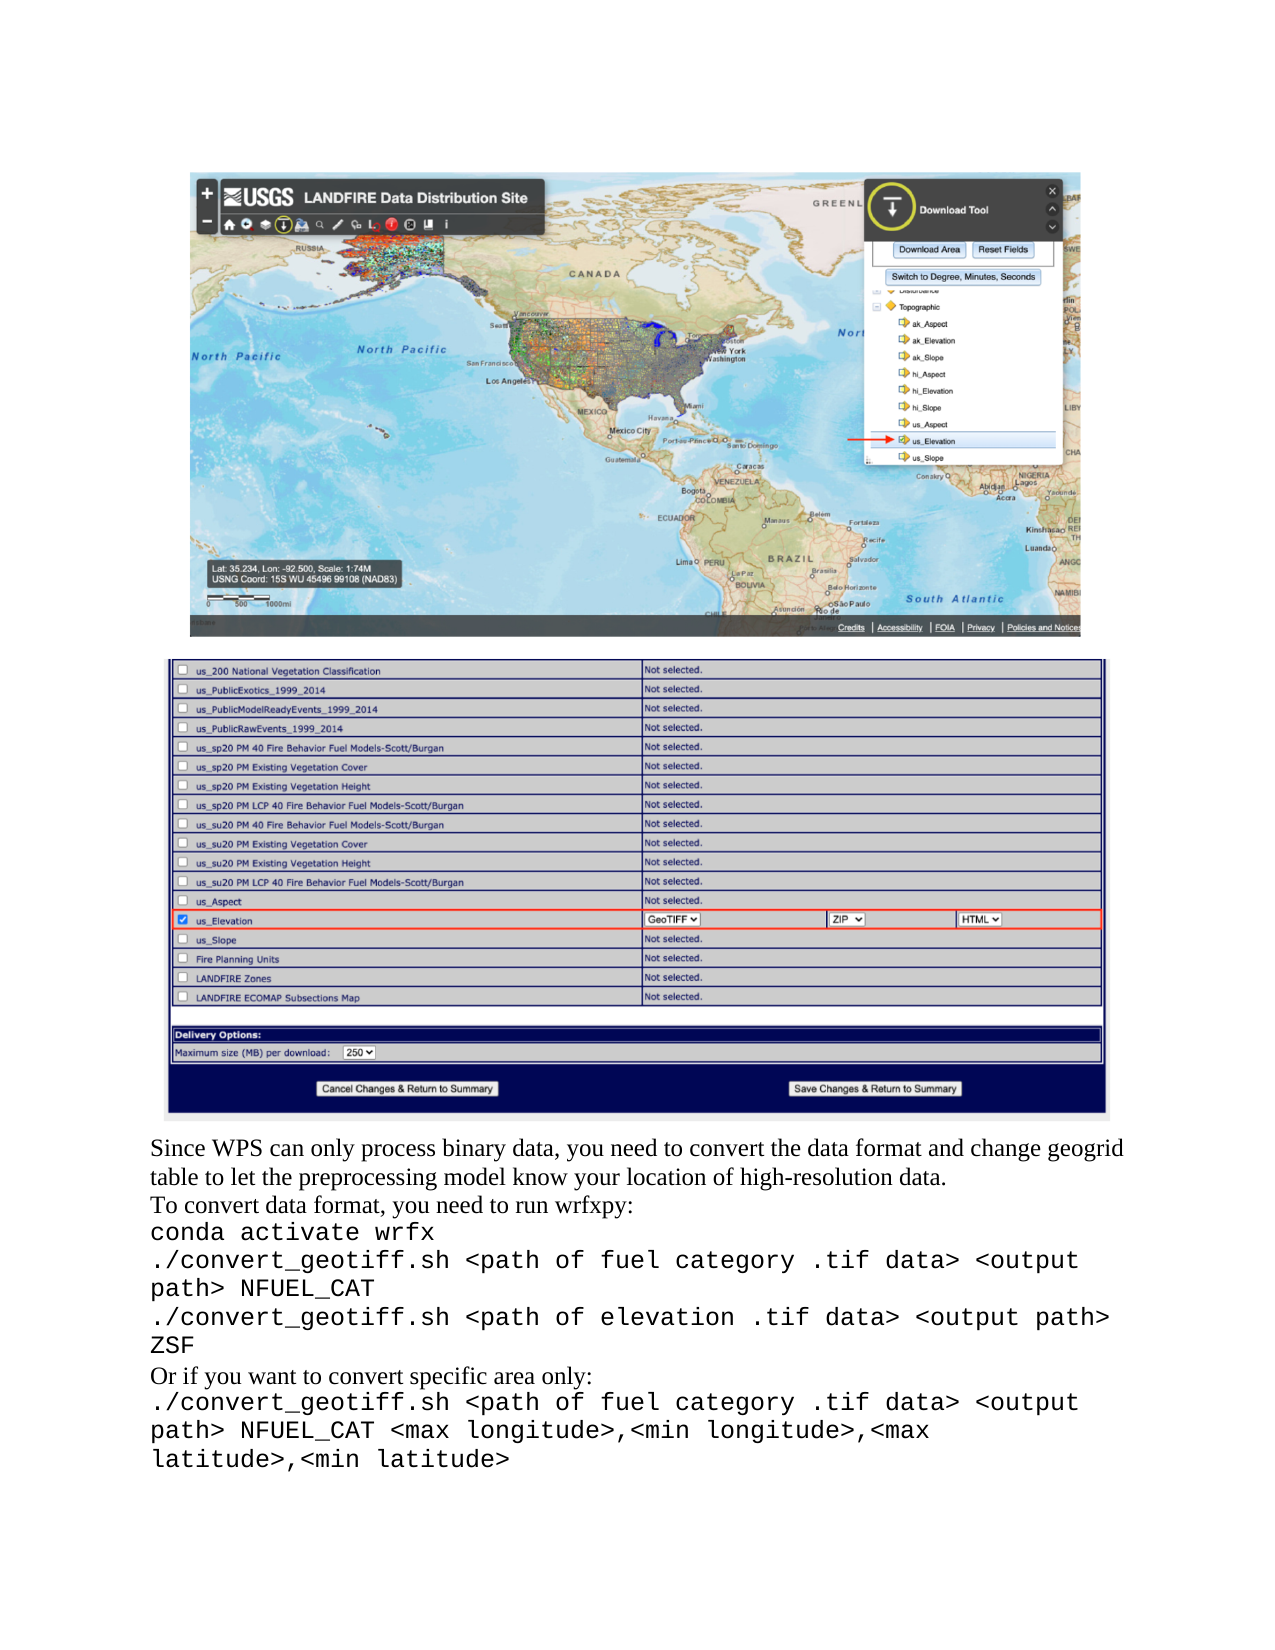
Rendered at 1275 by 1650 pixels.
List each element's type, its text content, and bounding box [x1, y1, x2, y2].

text ./convert_geotiff.sh <path of fuel category .tif data> <output path> NFUEL_CAT <max longitude>,<min longitude>,<max latitude>,<min latitude> [150, 1390, 1125, 1475]
picture [150, 150, 1125, 1133]
text Since WPS can only process binary data, you need to convert the data format and change geogrid table to let the preprocessing model know your location of high-resolution data. [150, 1133, 1125, 1191]
text To convert data format, you need to run wrfxpy: [150, 1191, 1125, 1219]
text ./convert_geotiff.sh <path of elevation .tif data> <output path> ZSF [150, 1304, 1125, 1361]
text ./convert_geotiff.sh <path of fuel category .tif data> <output path> NFUEL_CAT [150, 1248, 1125, 1304]
text conda activate wrfx [150, 1219, 1125, 1248]
text Or if you want to convert specific area only: [150, 1361, 1125, 1390]
